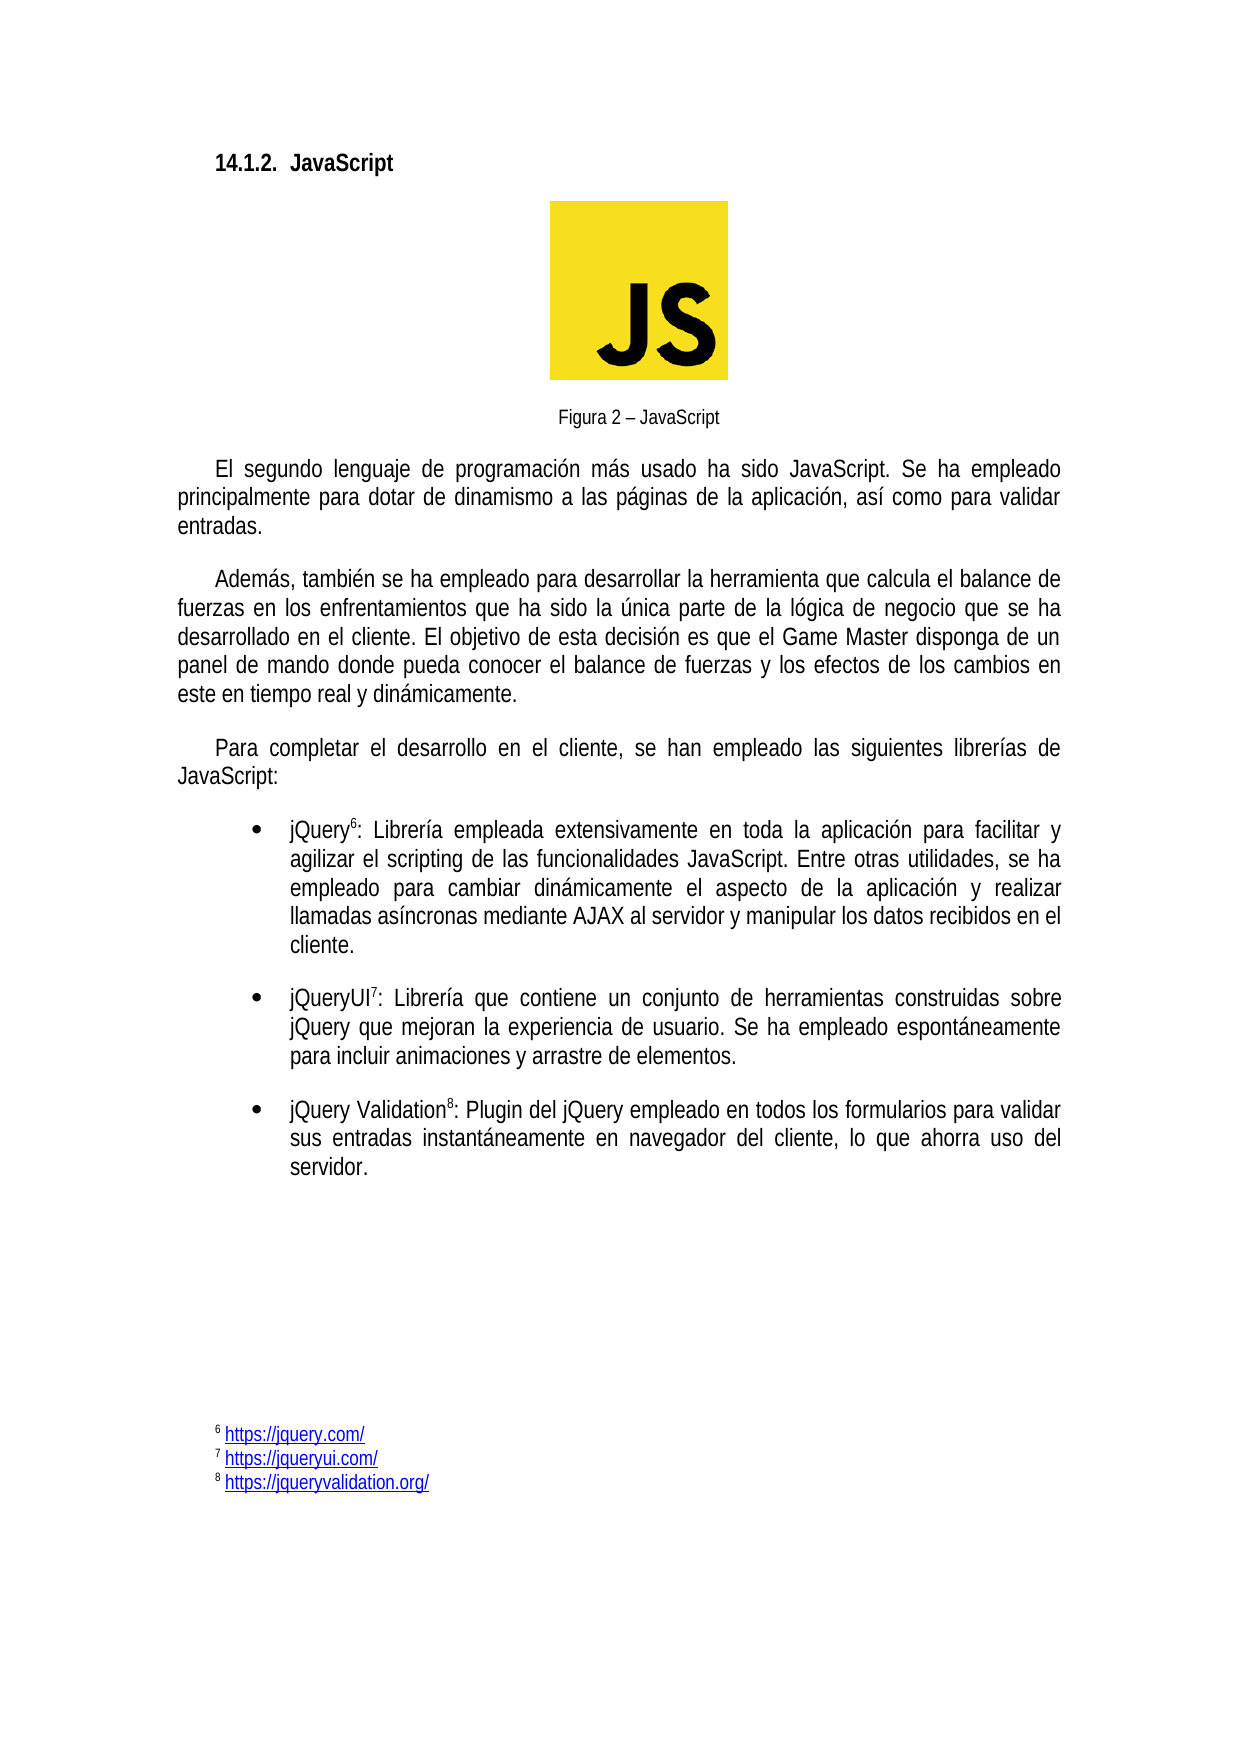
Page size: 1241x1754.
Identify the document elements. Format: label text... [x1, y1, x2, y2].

text Para completar el desarrollo en el cliente, se han empleado las siguientes librerías de JavaScript: [177, 733, 1063, 790]
text El segundo lenguaje de programación más usado ha sido JavaScript. Se ha empleado principalmente para dotar de dinamismo a las páginas de la aplicación, así como para validar entradas. [177, 453, 1063, 539]
text Además, también se ha empleado para desarrollar la herramienta que calcula el balance de fuerzas en los enfrentamientos que ha sido la única parte de la lógica de negocio que se ha desarrollado en el cliente. El objetivo de esta decisión es que el Game Master disponga de un panel de mando donde pueda conocer el balance de fuerzas y los efectos de los cambios en este en tiempo real y dinámicamente. [177, 564, 1063, 708]
list jQuery Validation: Plugin del jQuery empleado en todos los formularios para validar sus entradas instantáneamente en navegador del cliente, lo que ahorra uso del servidor. [252, 1094, 1063, 1181]
list jQuery: Librería empleada extensivamente en toda la aplicación para facilitar y agilizar el scripting de las funcionalidades JavaScript. Entre otras utilidades, se ha empleado para cambiar dinámicamente el aspecto de la aplicación y realizar llamadas asíncronas mediante AJAX al servidor y manipular los datos recibidos en el cliente. [252, 815, 1063, 958]
text Figura 2 – JavaScript [177, 404, 1063, 428]
list jQueryUI: Librería que contiene un conjunto de herramientas construidas sobre jQuery que mejoran la experiencia de usuario. Se ha empleado espontáneamente para incluir animaciones y arrastre de elementos. [252, 983, 1063, 1069]
picture [549, 201, 728, 380]
subtitle JavaScript [215, 148, 1063, 176]
